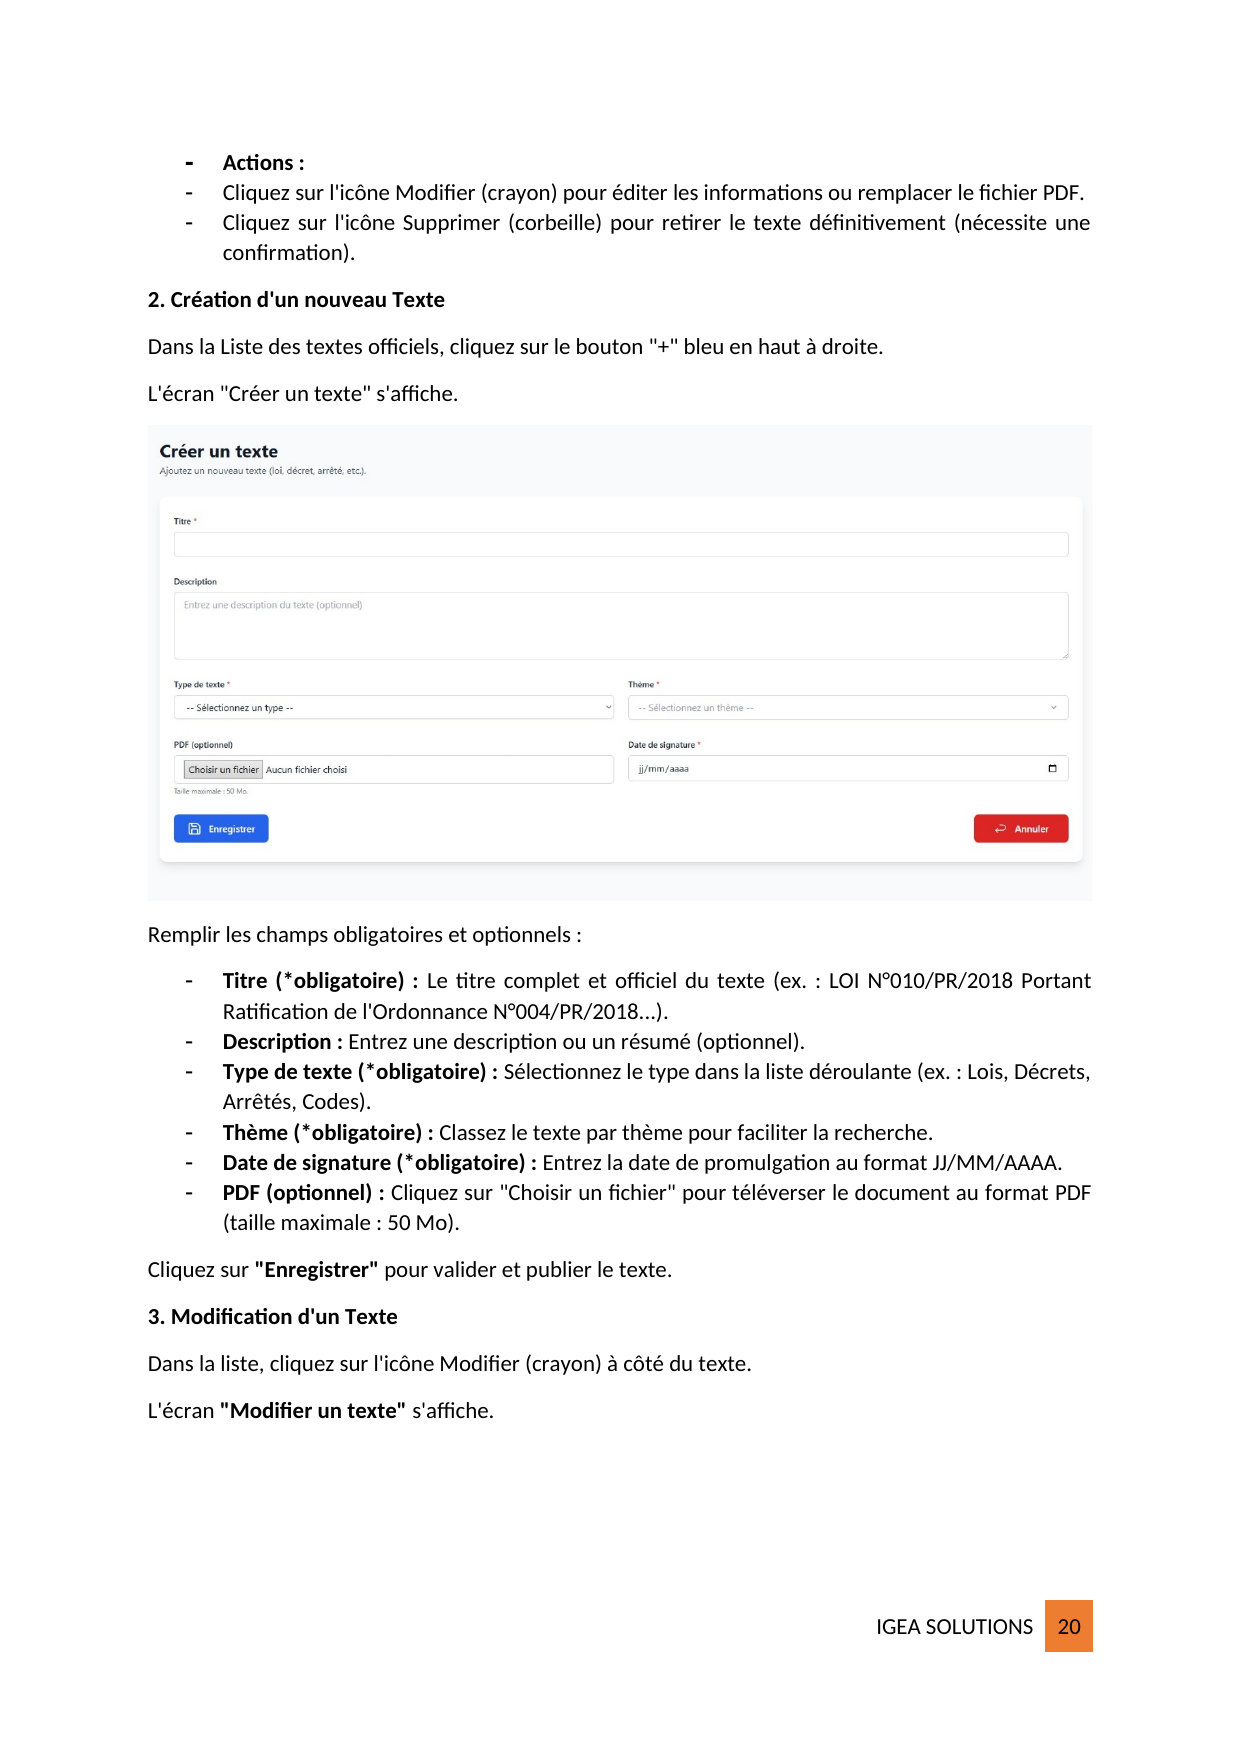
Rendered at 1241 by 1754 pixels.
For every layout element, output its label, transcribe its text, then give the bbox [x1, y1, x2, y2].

text 2. Création d'un nouveau Texte [148, 285, 1093, 313]
text Remplir les champs obligatoires et optionnels : [148, 920, 1093, 948]
list Description : Entrez une description ou un résumé (optionnel). [185, 1027, 1093, 1055]
text L'écran "Modifier un texte" s'affiche. [148, 1396, 1093, 1424]
list Thème (*obligatoire) : Classez le texte par thème pour faciliter la recherche. [185, 1118, 1093, 1146]
text 3. Modification d'un Texte [148, 1302, 1093, 1330]
list Cliquez sur l'icône Supprimer (corbeille) pour retirer le texte définitivement (nécessite une confirmation). [185, 208, 1093, 266]
picture [147, 425, 1093, 901]
list Cliquez sur l'icône Modifier (crayon) pour éditer les informations ou remplacer le fichier PDF. [185, 178, 1093, 206]
text Cliquez sur "Enregistrer" pour valider et publier le texte. [148, 1255, 1093, 1283]
list Type de texte (*obligatoire) : Sélectionnez le type dans la liste déroulante (ex. : Lois, Décrets, Arrêtés, Codes). [185, 1057, 1093, 1115]
text L'écran "Créer un texte" s'affiche. [148, 379, 1093, 407]
list Titre (*obligatoire) : Le titre complet et officiel du texte (ex. : LOI N°010/PR/2018 Portant Ratification de l'Ordonnance N°004/PR/2018...). [185, 967, 1093, 1025]
list Actions : [185, 148, 1093, 176]
text Dans la Liste des textes officiels, cliquez sur le bouton "+" bleu en haut à droite. [148, 332, 1093, 360]
text Dans la liste, cliquez sur l'icône Modifier (crayon) à côté du texte. [148, 1349, 1093, 1377]
list Date de signature (*obligatoire) : Entrez la date de promulgation au format JJ/MM/AAAA. [185, 1148, 1093, 1176]
list PDF (optionnel) : Cliquez sur "Choisir un fichier" pour téléverser le document au format PDF (taille maximale : 50 Mo). [185, 1178, 1093, 1236]
